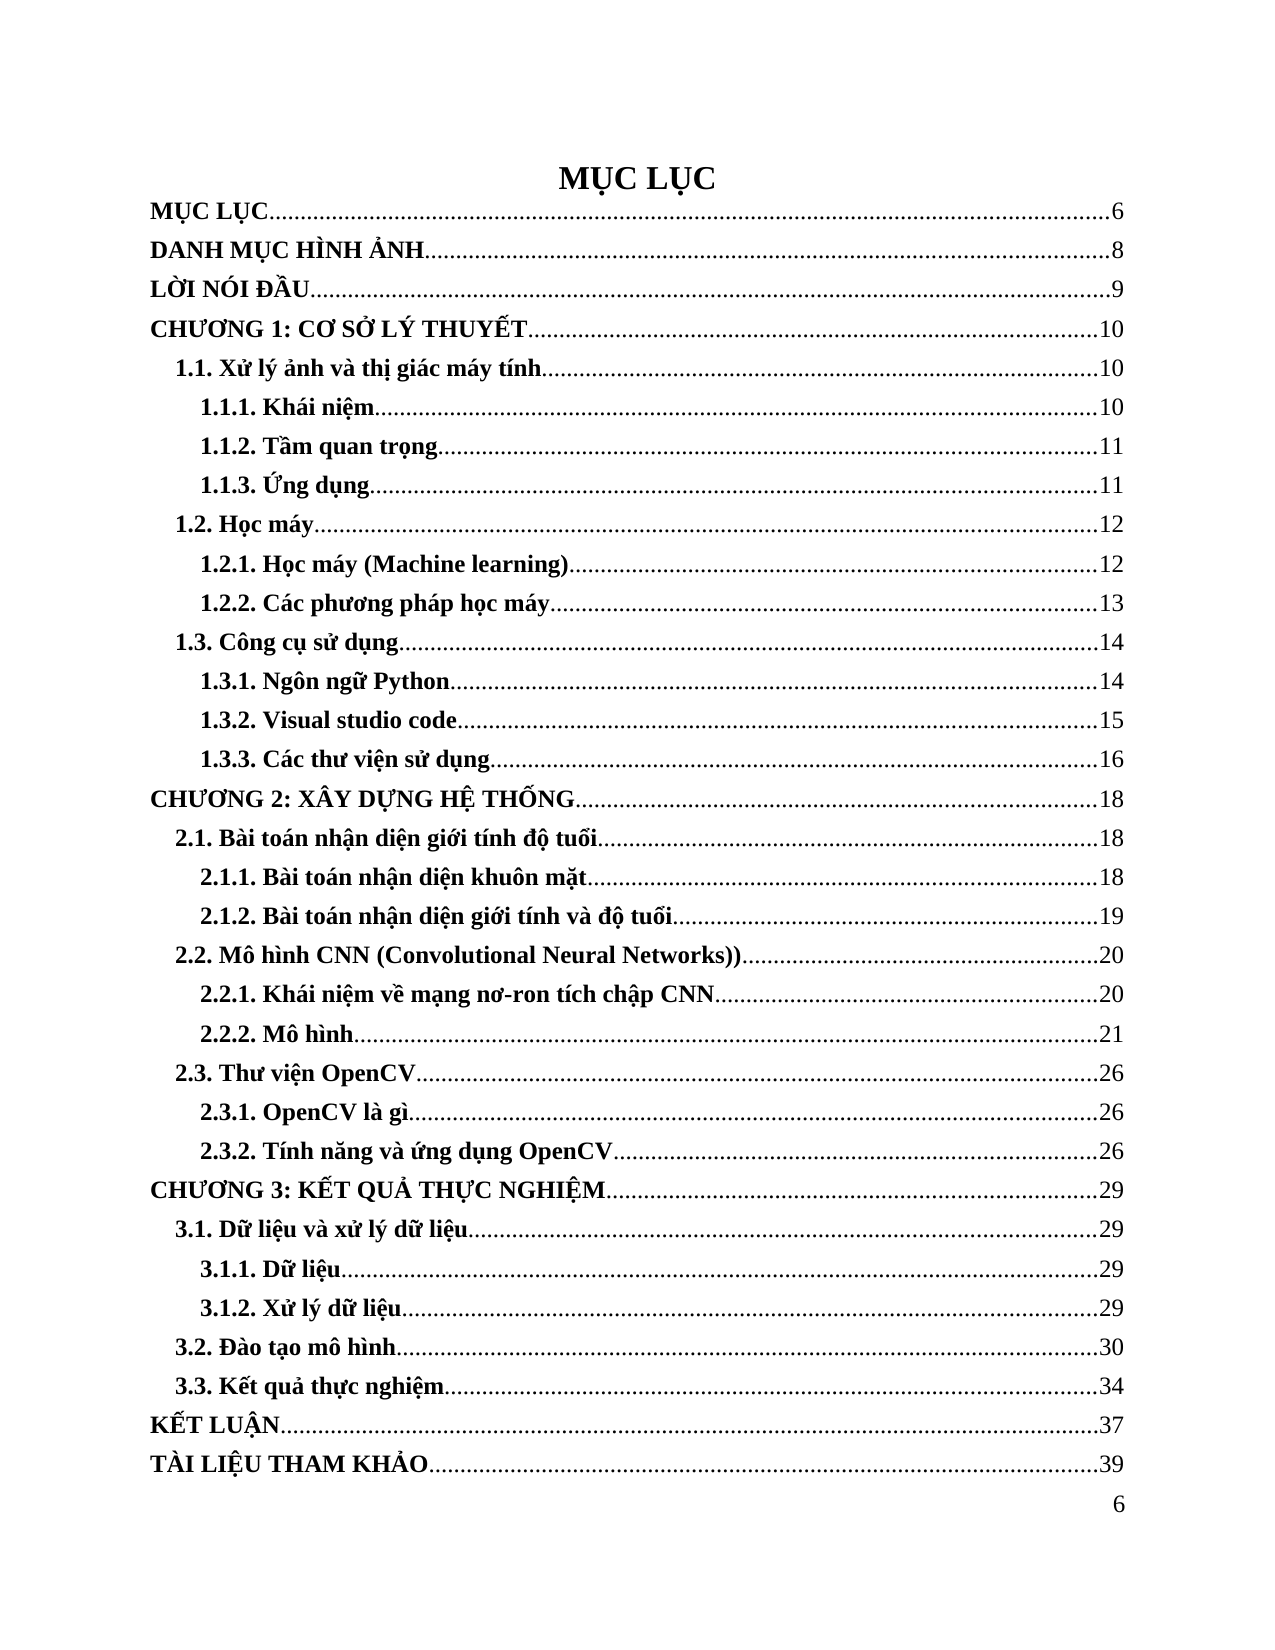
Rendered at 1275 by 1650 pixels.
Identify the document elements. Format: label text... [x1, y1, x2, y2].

subtitle MỤC LỤC [150, 158, 1125, 196]
